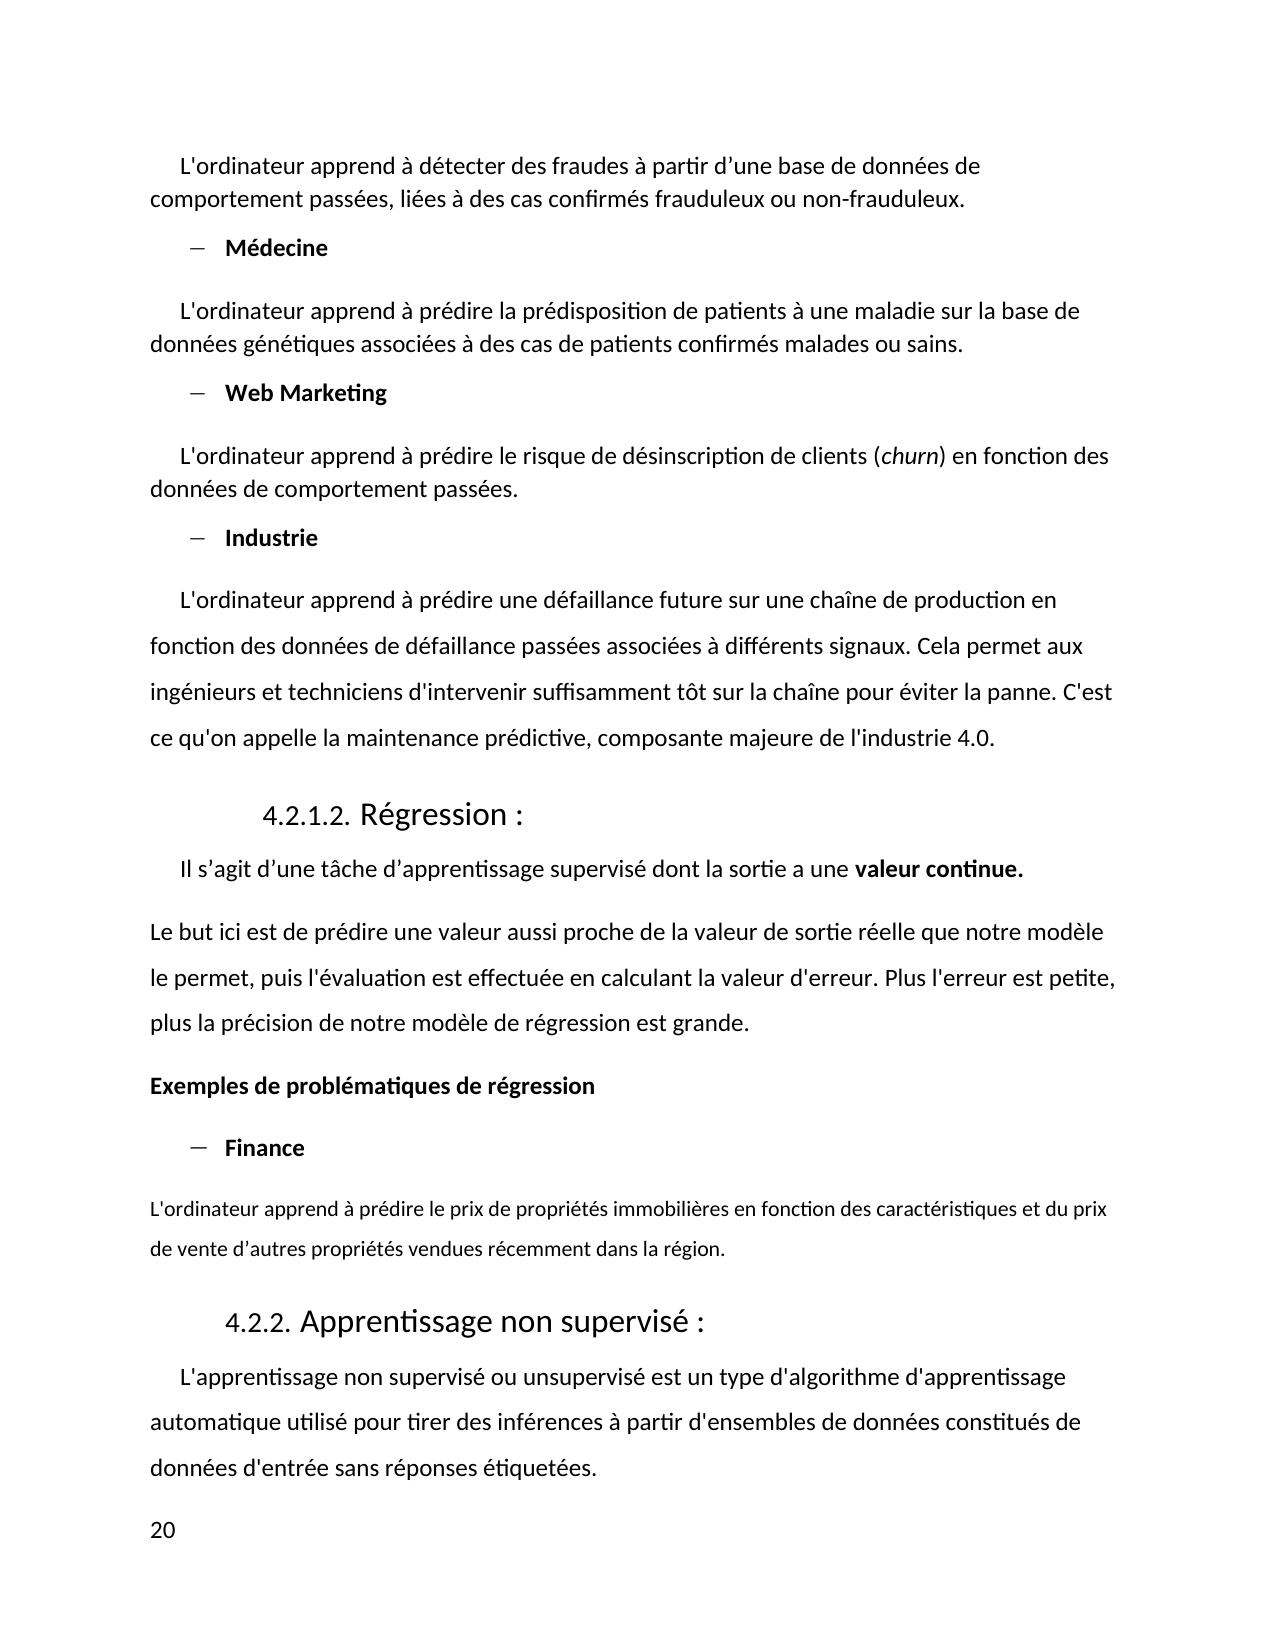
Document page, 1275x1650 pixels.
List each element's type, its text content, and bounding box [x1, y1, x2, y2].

text Il s’agit d’une tâche d’apprentissage supervisé dont la sortie a une valeur continue. [150, 854, 1125, 884]
text L'apprentissage non supervisé ou unsupervisé est un type d'algorithme d'apprentissage automatique utilisé pour tirer des inférences à partir d'ensembles de données constitués de données d'entrée sans réponses étiquetées. [150, 1361, 1125, 1483]
text L'ordinateur apprend à prédire le prix de propriétés immobilières en fonction des caractéristiques et du prix de vente d’autres propriétés vendues récemment dans la région. [150, 1195, 1125, 1261]
subtitle Industrie [187, 522, 1125, 553]
text L'ordinateur apprend à prédire le risque de désinscription de clients (churn) en fonction des données de comportement passées. [150, 440, 1125, 503]
subtitle Exemples de problématiques de régression [150, 1070, 1125, 1100]
subtitle Régression : [262, 793, 1125, 833]
text L'ordinateur apprend à détecter des fraudes à partir d’une base de données de comportement passées, liées à des cas confirmés frauduleux ou non-frauduleux. [150, 150, 1125, 213]
subtitle Finance [187, 1132, 1125, 1163]
text Le but ici est de prédire une valeur aussi proche de la valeur de sortie réelle que notre modèle le permet, puis l'évaluation est effectuée en calculant la valeur d'erreur. Plus l'erreur est petite, plus la précision de notre modèle de régression est grande. [150, 916, 1125, 1038]
text L'ordinateur apprend à prédire la prédisposition de patients à une maladie sur la base de données génétiques associées à des cas de patients confirmés malades ou sains. [150, 295, 1125, 358]
text L'ordinateur apprend à prédire une défaillance future sur une chaîne de production en fonction des données de défaillance passées associées à différents signaux. Cela permet aux ingénieurs et techniciens d'intervenir suffisamment tôt sur la chaîne pour éviter la panne. C'est ce qu'on appelle la maintenance prédictive, composante majeure de l'industrie 4.0. [150, 585, 1125, 752]
subtitle Web Marketing [187, 377, 1125, 408]
subtitle Apprentissage non supervisé : [225, 1300, 1125, 1340]
subtitle Médecine [187, 232, 1125, 263]
